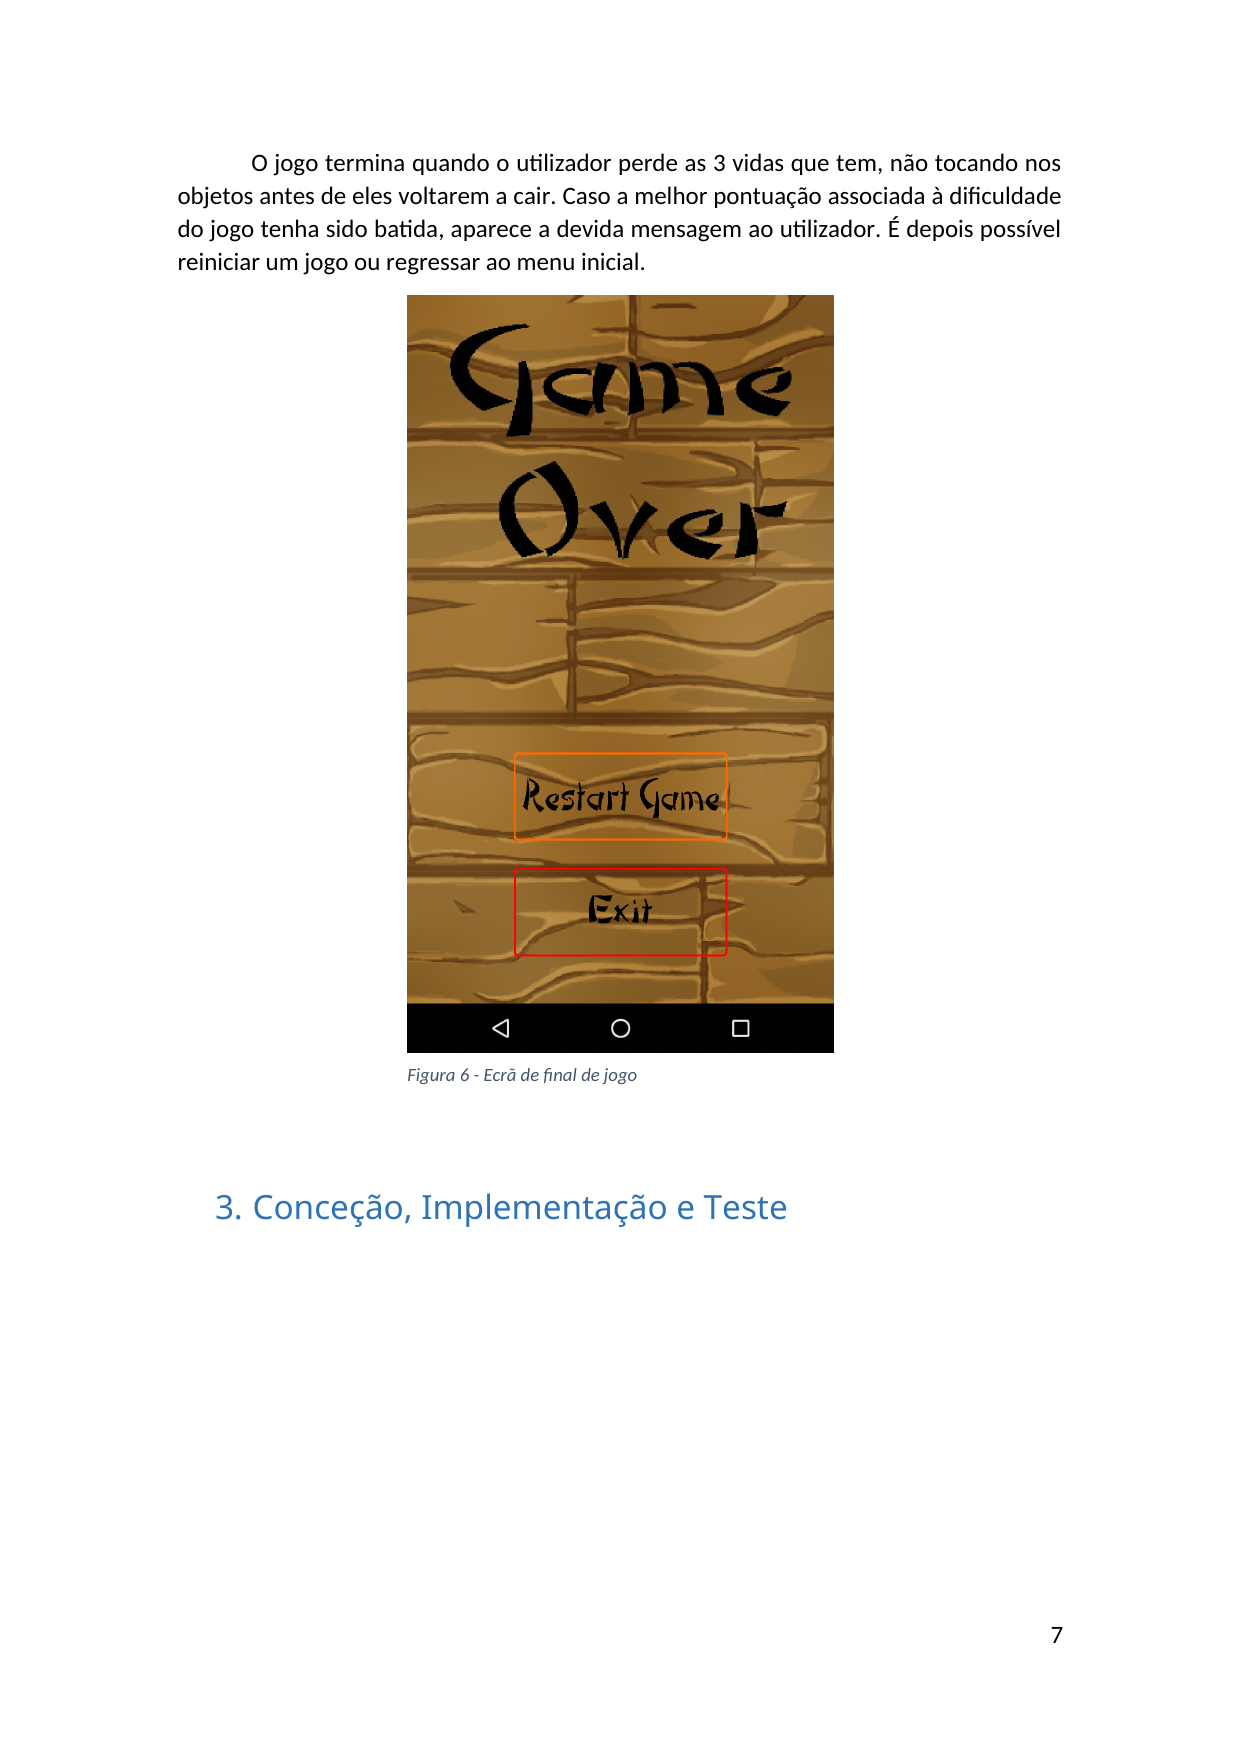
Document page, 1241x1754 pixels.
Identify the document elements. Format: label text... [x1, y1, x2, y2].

picture [407, 295, 834, 1053]
subtitle Conceção, Implementação e Teste [215, 1184, 1063, 1229]
text O jogo termina quando o utilizador perde as 3 vidas que tem, não tocando nos objetos antes de eles voltarem a cair. Caso a melhor pontuação associada à dificuldade do jogo tenha sido batida, aparece a devida mensagem ao utilizador. É depois possível reiniciar um jogo ou regressar ao menu inicial. [177, 148, 1063, 277]
